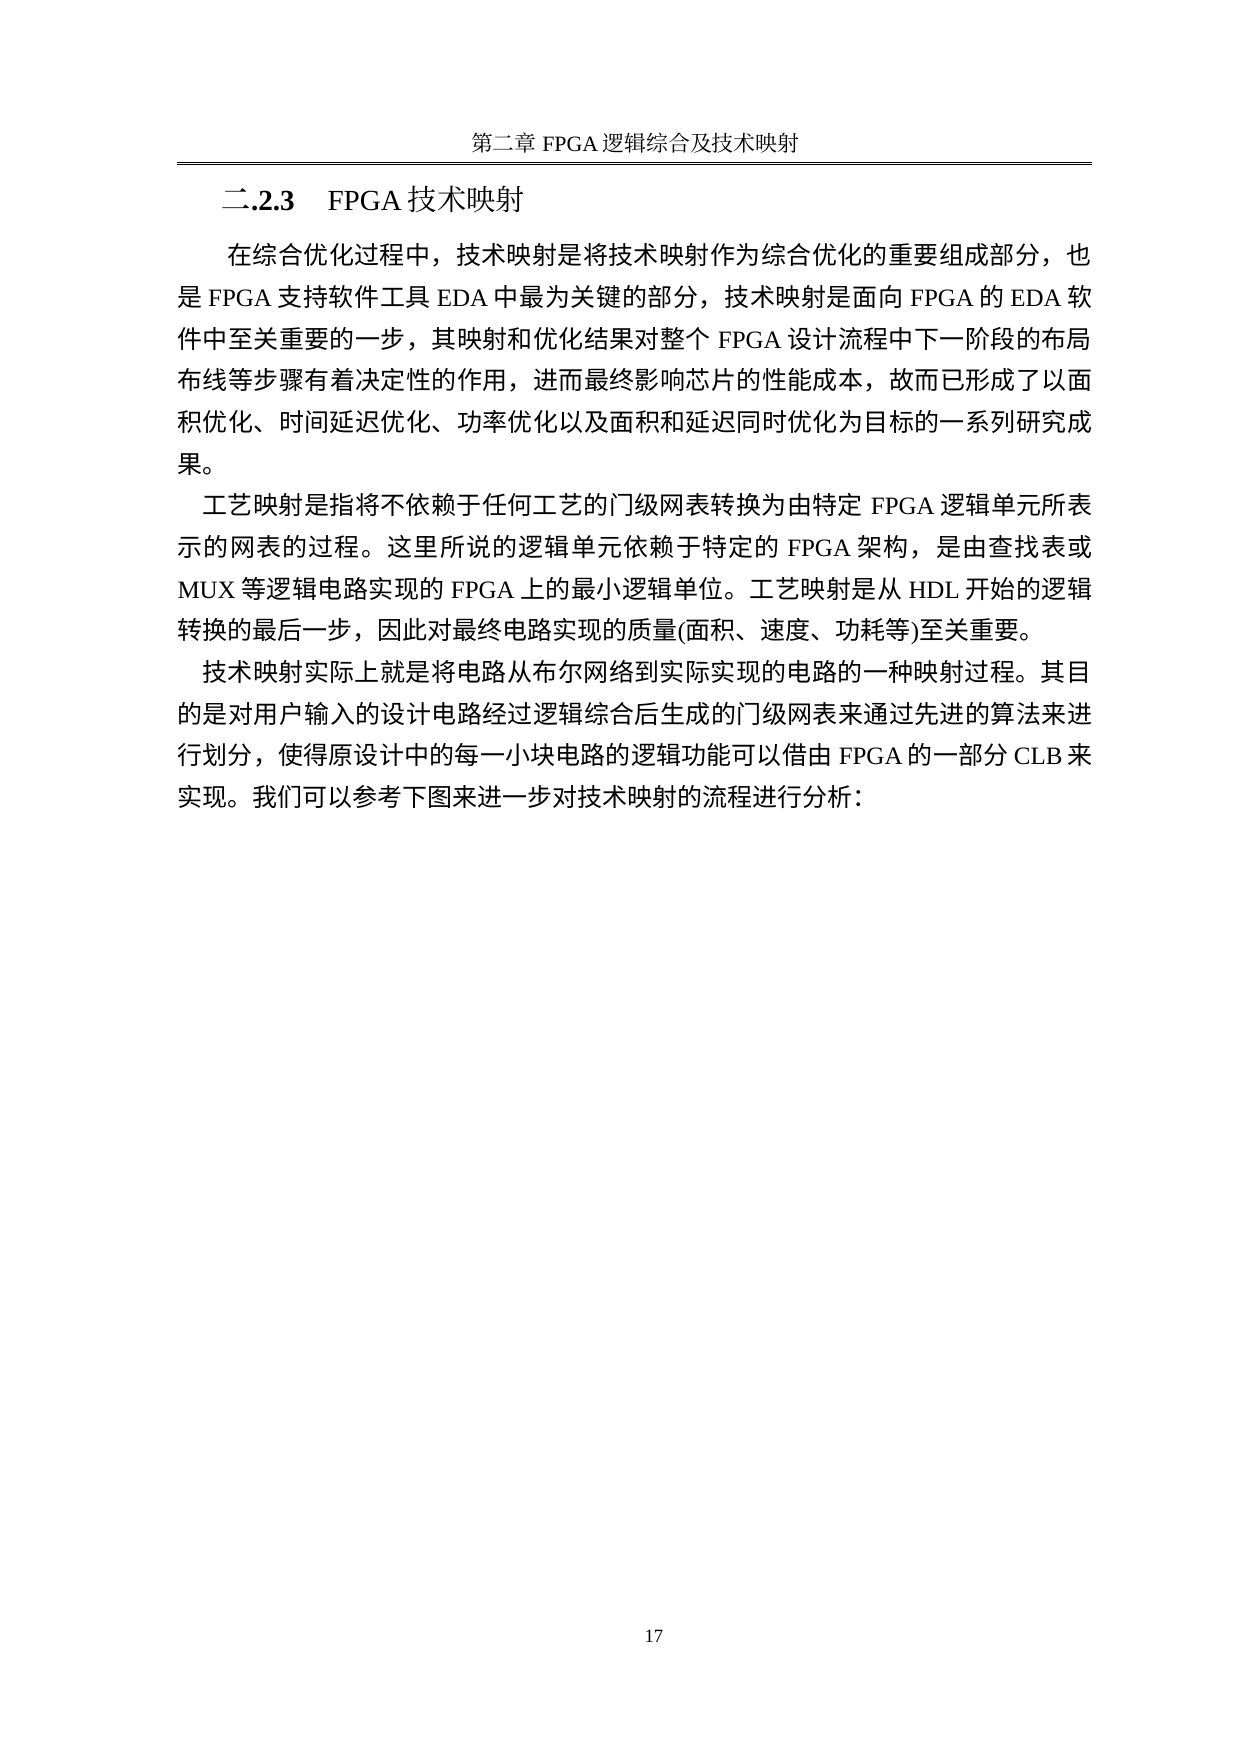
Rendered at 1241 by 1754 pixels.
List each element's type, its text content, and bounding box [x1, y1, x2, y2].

text 在综合优化过程中，技术映射是将技术映射作为综合优化的重要组成部分，也是FPGA支持软件工具EDA中最为关键的部分，技术映射是面向FPGA的EDA软件中至关重要的一步，其映射和优化结果对整个FPGA设计流程中下一阶段的布局布线等步骤有着决定性的作用，进而最终影响芯片的性能成本，故而已形成了以面积优化、时间延迟优化、功率优化以及面积和延迟同时优化为目标的一系列研究成果。 [177, 231, 1092, 481]
subtitle FPGA技术映射 [222, 177, 1092, 219]
text 技术映射实际上就是将电路从布尔网络到实际实现的电路的一种映射过程。其目的是对用户输入的设计电路经过逻辑综合后生成的门级网表来通过先进的算法来进行划分，使得原设计中的每一小块电路的逻辑功能可以借由FPGA的一部分CLB来实现。我们可以参考下图来进一步对技术映射的流程进行分析： [177, 648, 1092, 815]
text 工艺映射是指将不依赖于任何工艺的门级网表转换为由特定FPGA逻辑单元所表示的网表的过程。这里所说的逻辑单元依赖于特定的FPGA架构，是由查找表或MUX等逻辑电路实现的FPGA上的最小逻辑单位。工艺映射是从HDL开始的逻辑转换的最后一步，因此对最终电路实现的质量(面积、速度、功耗等)至关重要。 [177, 481, 1092, 648]
